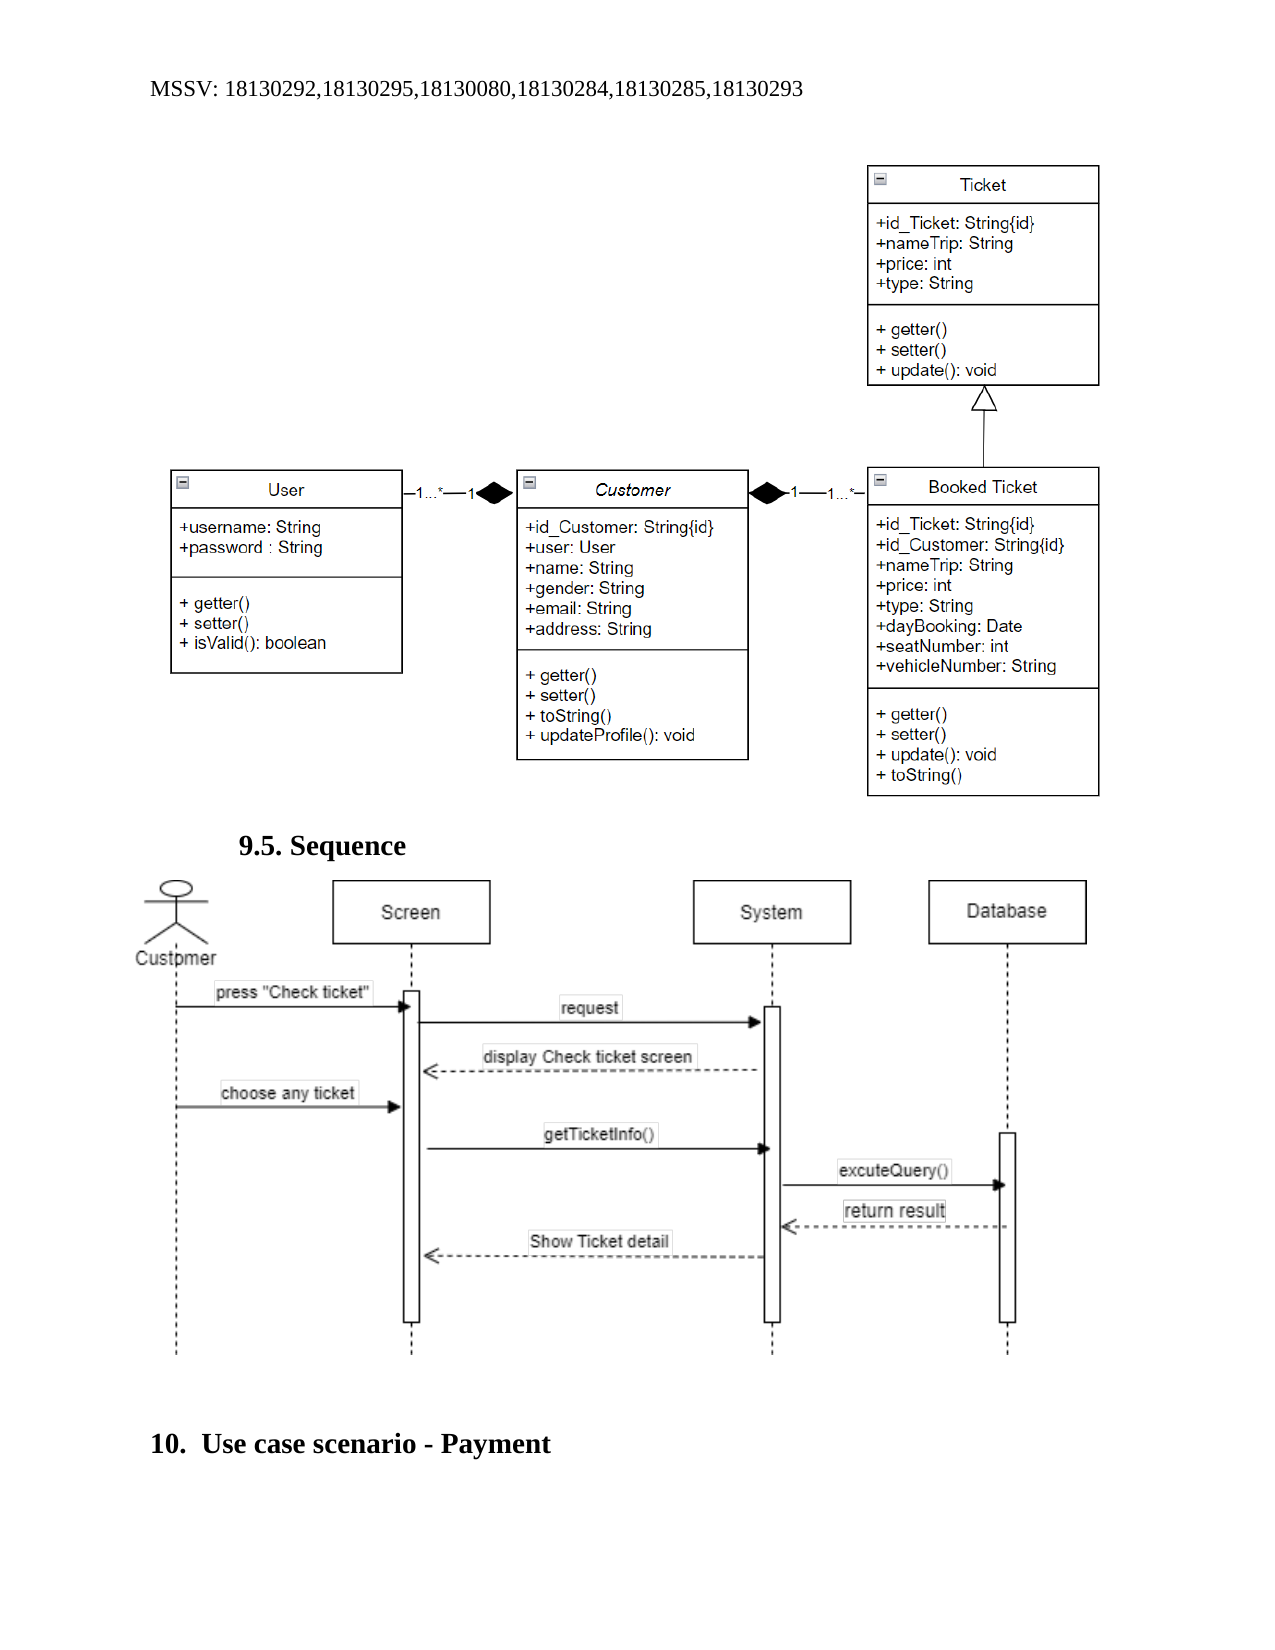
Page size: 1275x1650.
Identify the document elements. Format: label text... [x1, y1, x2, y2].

text 9.5. Sequence [238, 828, 1183, 861]
picture [150, 150, 1116, 809]
list Use case scenario - Payment [150, 1426, 1183, 1459]
picture [135, 880, 1087, 1355]
